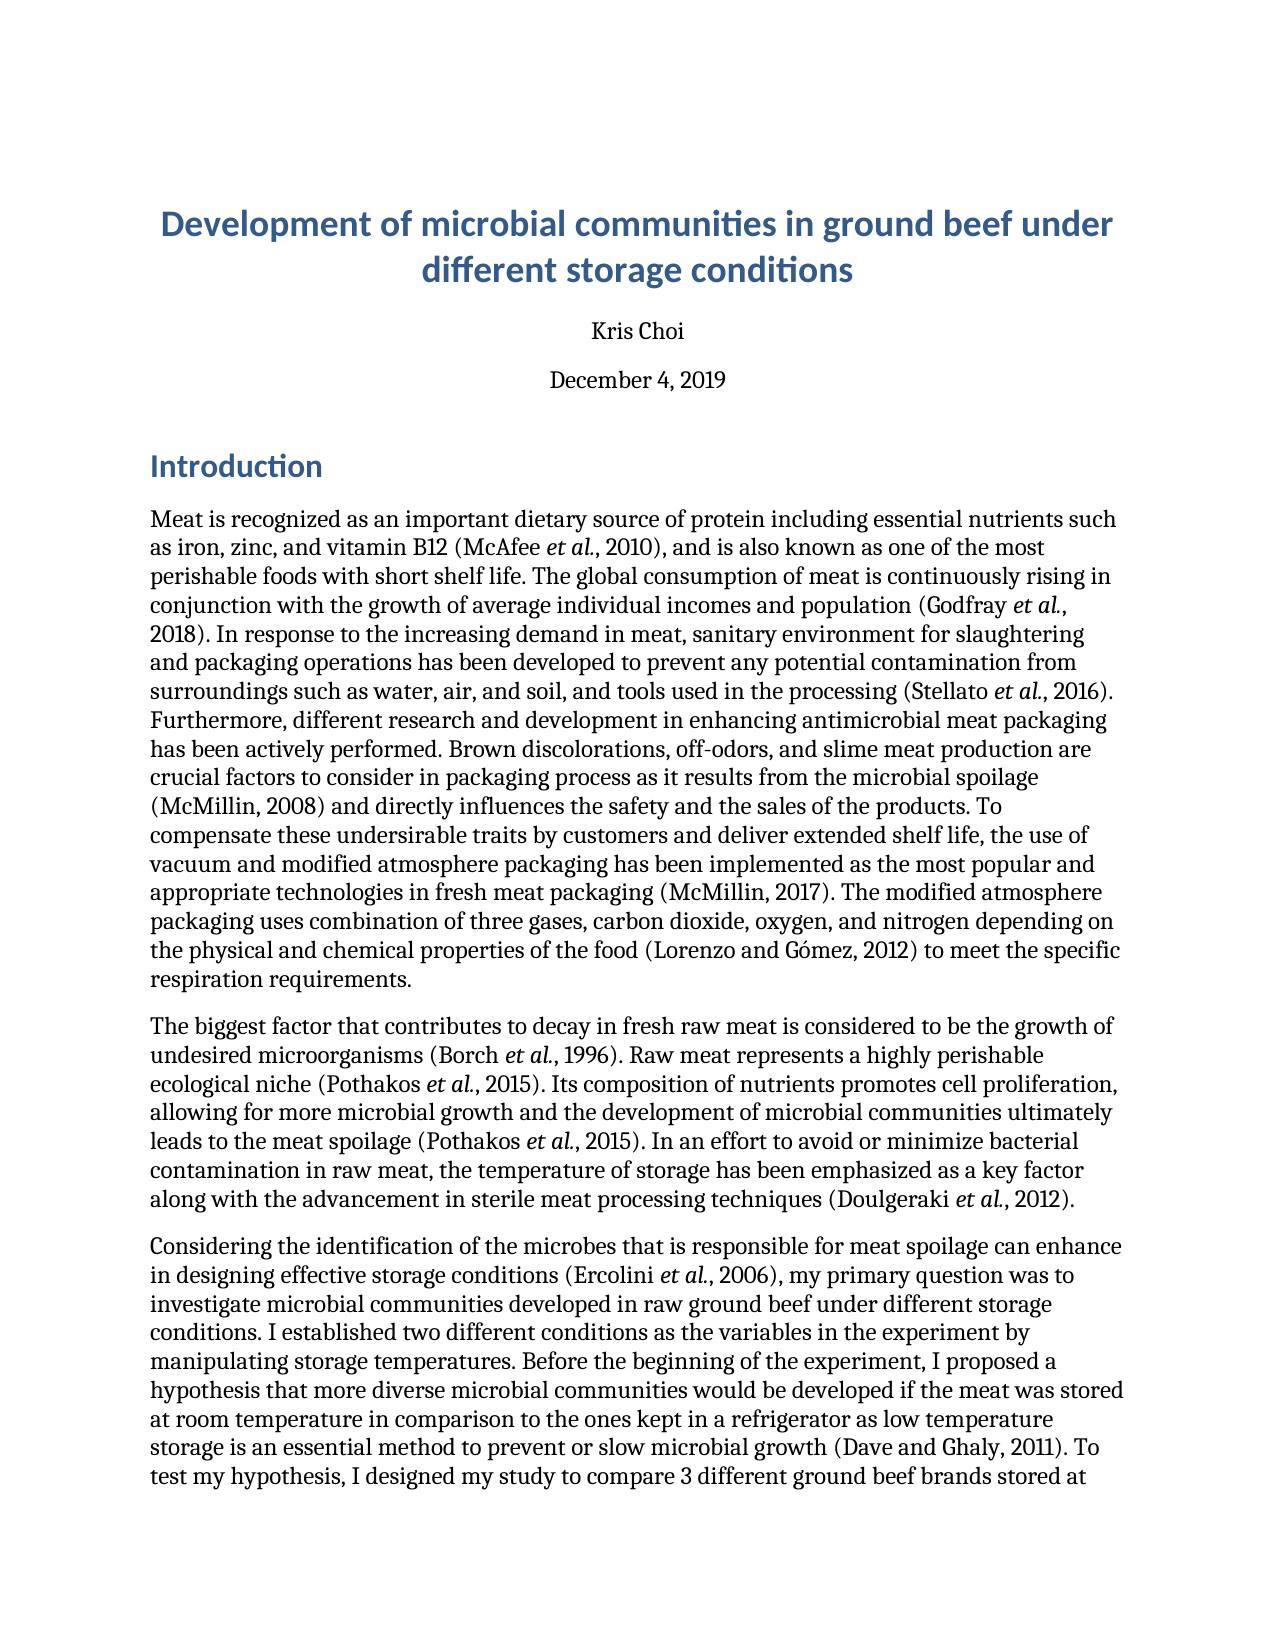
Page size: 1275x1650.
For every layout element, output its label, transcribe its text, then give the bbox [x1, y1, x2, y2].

subtitle Introduction [150, 445, 1125, 486]
title Development of microbial communities in ground beef under different storage conditions [150, 200, 1125, 292]
text The biggest factor that contributes to decay in fresh raw meat is considered to be the growth of undesired microorganisms (Borch et al., 1996). Raw meat represents a highly perishable ecological niche (Pothakos et al., 2015). Its composition of nutrients promotes cell proliferation, allowing for more microbial growth and the development of microbial communities ultimately leads to the meat spoilage (Pothakos et al., 2015). In an effort to avoid or minimize bacterial contamination in raw meat, the temperature of storage has been emphasized as a key factor along with the advancement in sterile meat processing techniques (Doulgeraki et al., 2012). [150, 1012, 1125, 1213]
text Meat is recognized as an important dietary source of protein including essential nutrients such as iron, zinc, and vitamin B12 (McAfee et al., 2010), and is also known as one of the most perishable foods with short shelf life. The global consumption of meat is continuously rising in conjunction with the growth of average individual incomes and population (Godfray et al., 2018). In response to the increasing demand in meat, sanitary environment for slaughtering and packaging operations has been developed to prevent any potential contamination from surroundings such as water, air, and soil, and tools used in the processing (Stellato et al., 2016). Furthermore, different research and development in enhancing antimicrobial meat packaging has been actively performed. Brown discolorations, off-odors, and slime meat production are crucial factors to consider in packaging process as it results from the microbial spoilage (McMillin, 2008) and directly influences the safety and the sales of the products. To compensate these undersirable traits by customers and deliver extended shelf life, the use of vacuum and modified atmosphere packaging has been implemented as the most popular and appropriate technologies in fresh meat packaging (McMillin, 2017). The modified atmosphere packaging uses combination of three gases, carbon dioxide, oxygen, and nitrogen depending on the physical and chemical properties of the food (Lorenzo and Gómez, 2012) to meet the specific respiration requirements. [150, 504, 1125, 993]
text Kris Choi [150, 317, 1125, 345]
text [150, 1232, 1125, 1491]
text December 4, 2019 [150, 366, 1125, 395]
